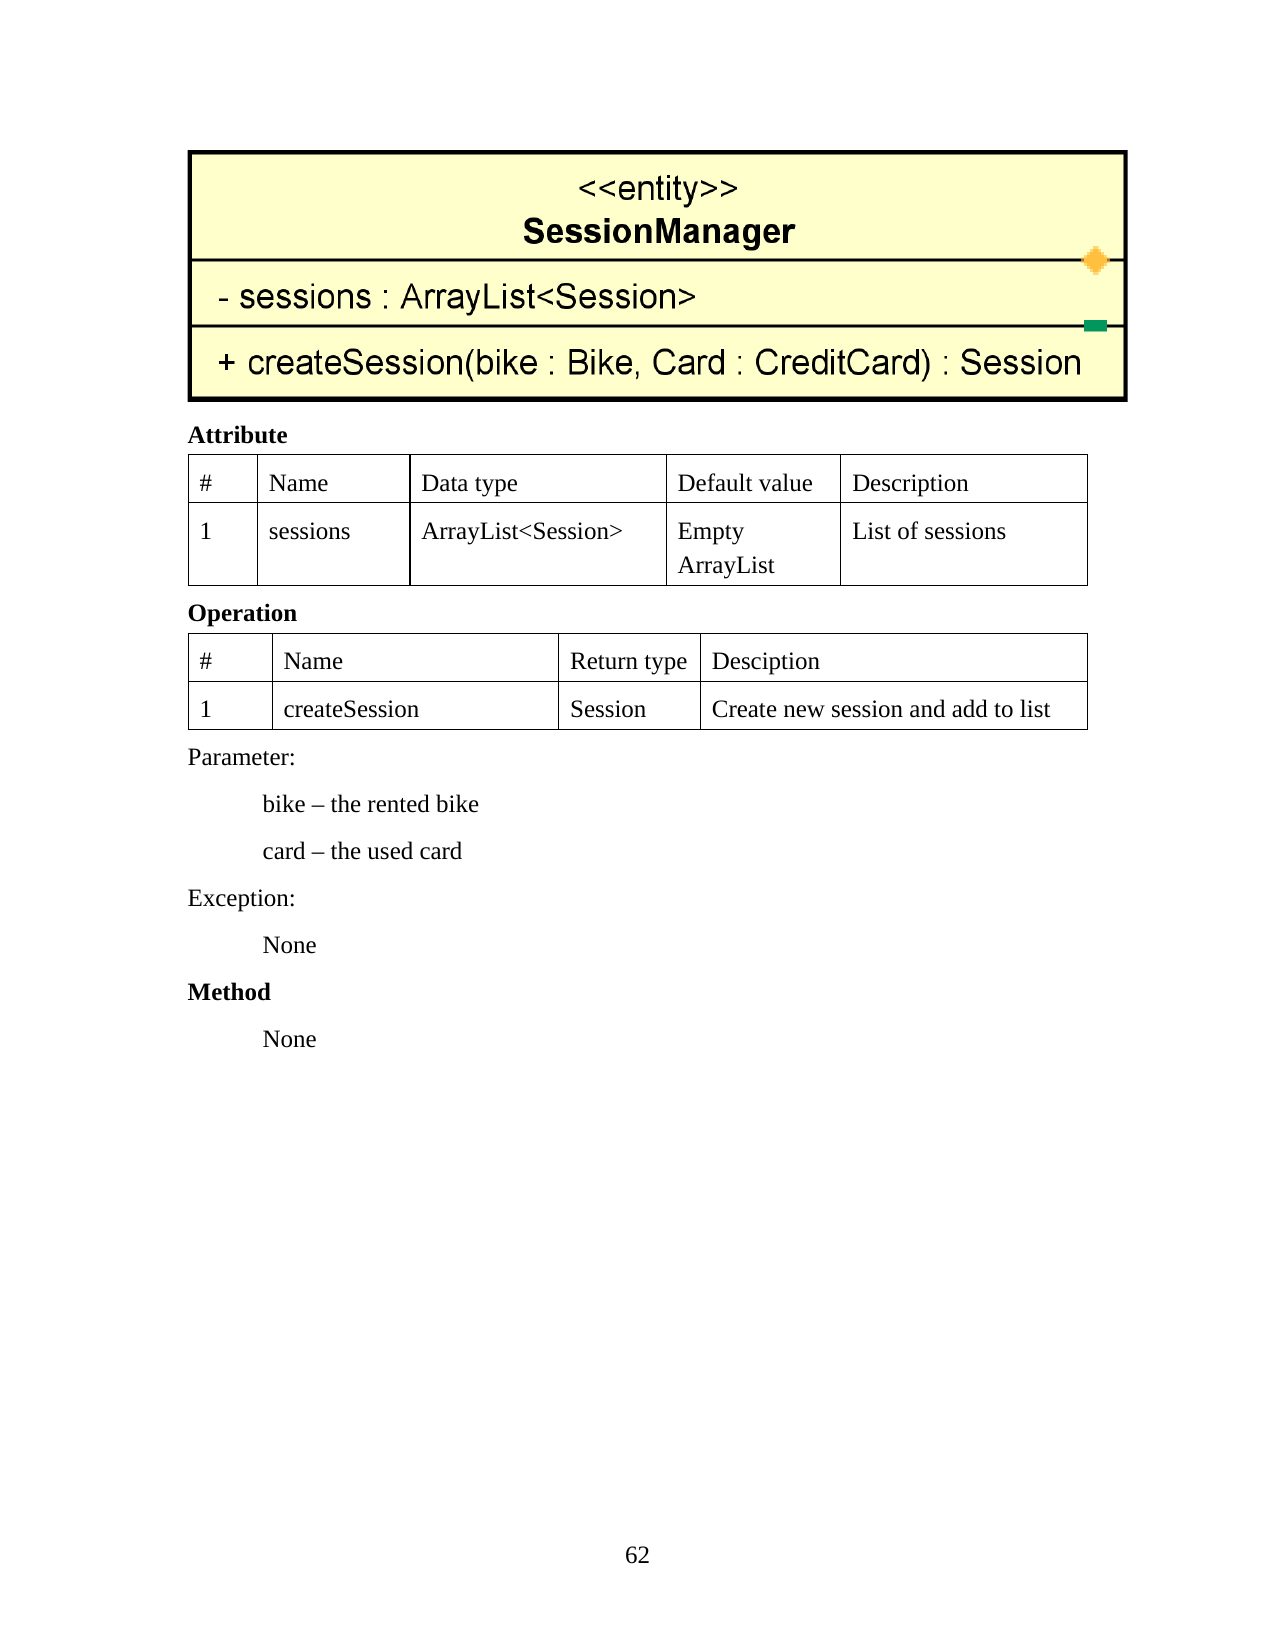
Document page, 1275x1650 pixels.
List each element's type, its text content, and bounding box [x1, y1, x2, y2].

table_header Name [258, 455, 409, 502]
table_cell 1 [189, 503, 257, 585]
table_header Data type [411, 455, 666, 502]
table_cell Create new session and add to list [701, 682, 1087, 729]
text Method [187, 977, 1087, 1006]
table_header Name [273, 634, 558, 681]
table_cell 1 [189, 682, 272, 729]
table_cell Session [559, 682, 700, 729]
text None [187, 930, 1087, 959]
table_header Default value [667, 455, 840, 502]
text Attribute [187, 420, 1087, 448]
text card – the used card [187, 836, 1087, 865]
table_header # [189, 455, 257, 502]
text Parameter: [187, 742, 1087, 771]
text Operation [187, 598, 1087, 627]
text bike – the rented bike [187, 789, 1087, 818]
table_cell Empty ArrayList [667, 503, 840, 585]
table_cell sessions [258, 503, 409, 585]
table_header Return type [559, 634, 700, 681]
table_header # [189, 634, 272, 681]
picture [187, 150, 1128, 402]
table_cell List of sessions [841, 503, 1087, 585]
table_cell ArrayList<Session> [411, 503, 666, 585]
table_header Description [841, 455, 1087, 502]
text None [187, 1024, 1087, 1053]
table_header Desciption [701, 634, 1087, 681]
text Exception: [187, 883, 1087, 912]
table_cell createSession [273, 682, 558, 729]
